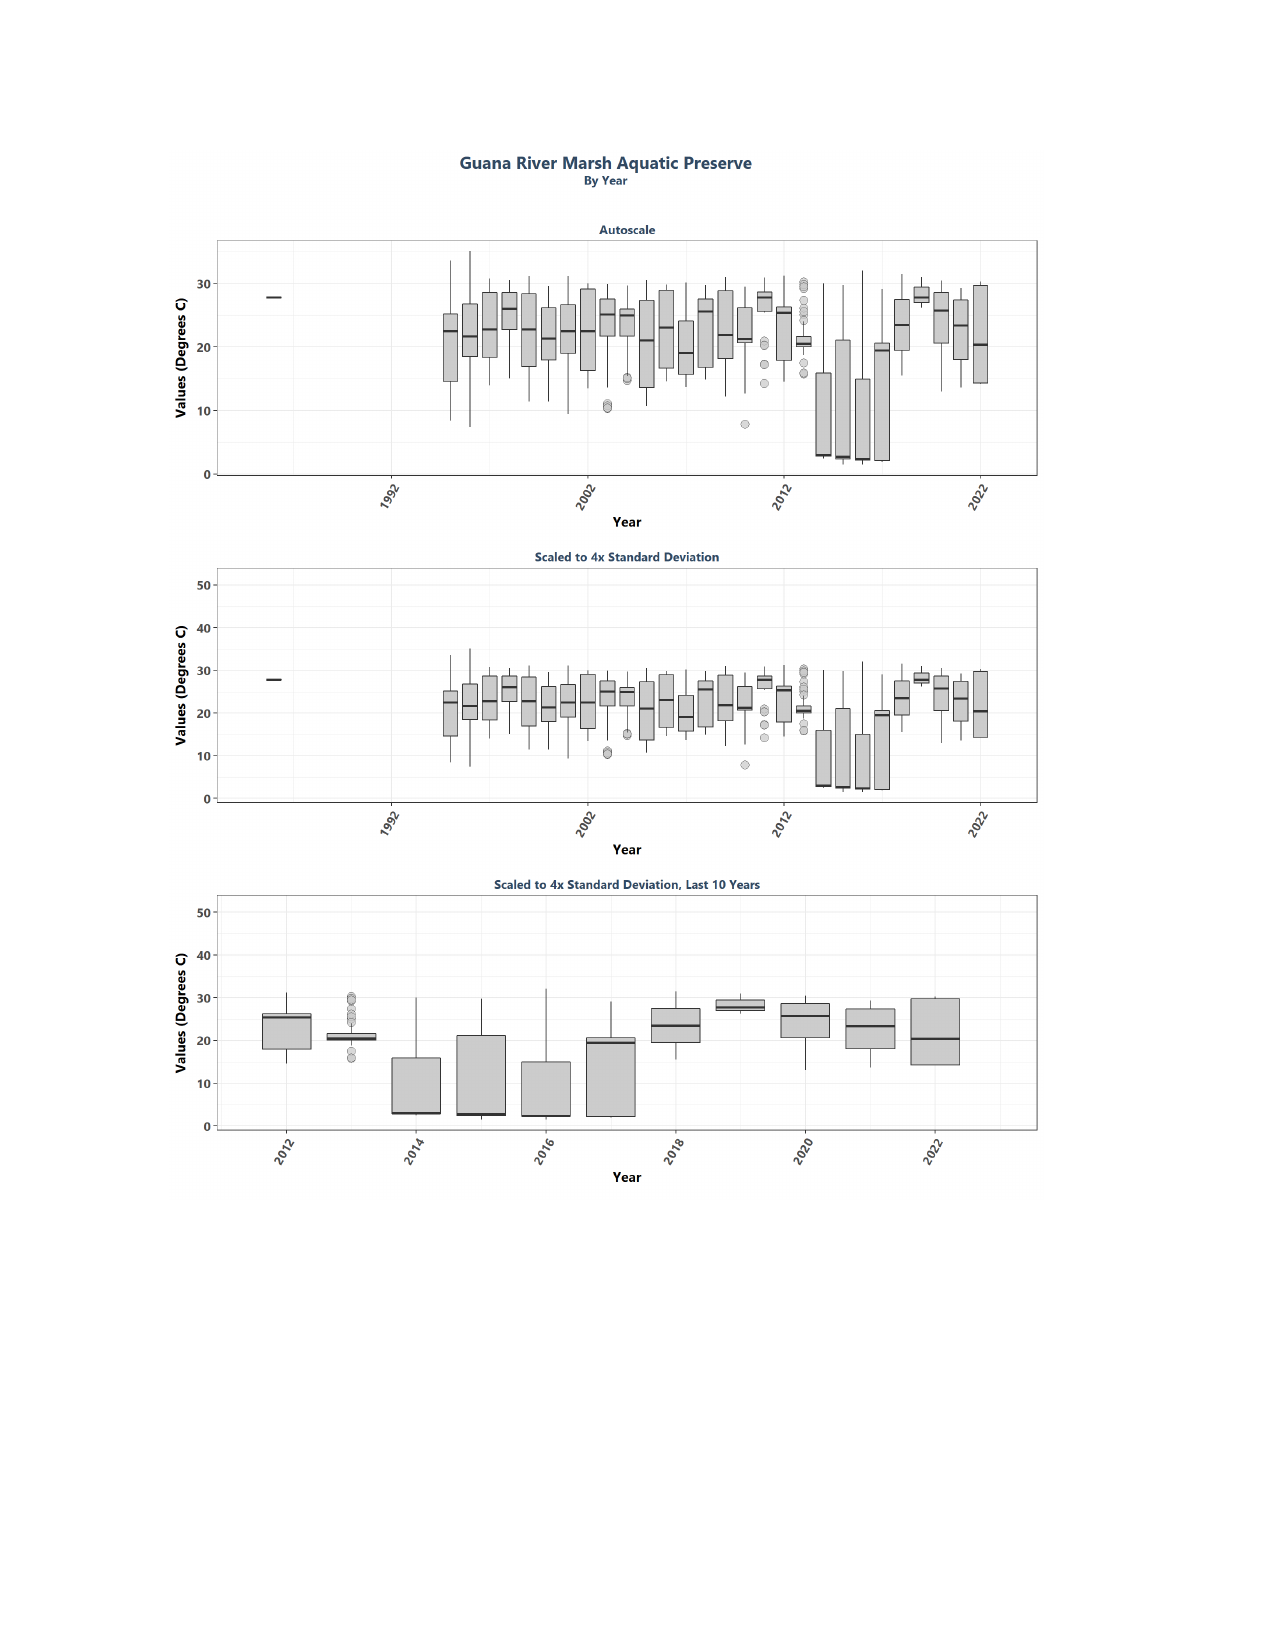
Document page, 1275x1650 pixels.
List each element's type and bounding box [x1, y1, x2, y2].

picture [168, 150, 1044, 1200]
